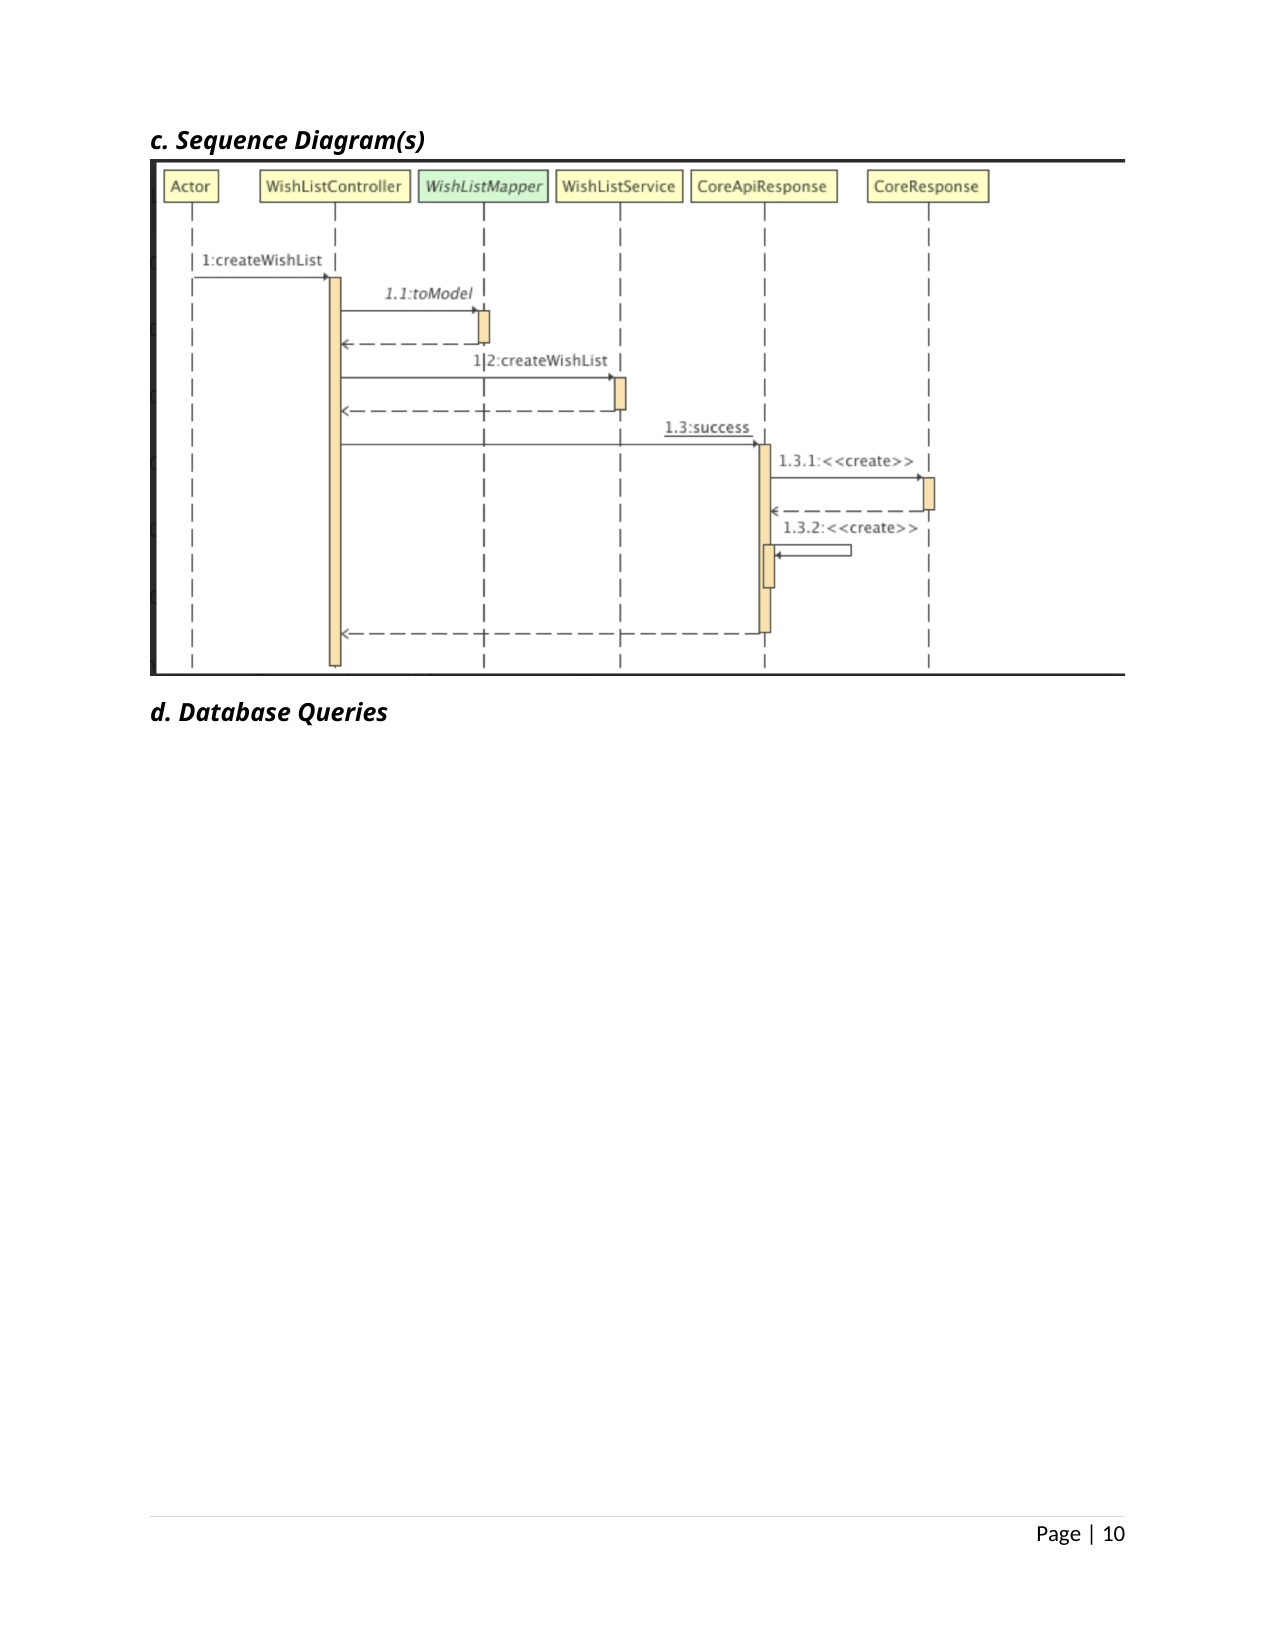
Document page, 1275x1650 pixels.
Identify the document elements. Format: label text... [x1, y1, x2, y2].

picture [150, 159, 1125, 676]
subtitle c. Sequence Diagram(s) [150, 122, 1125, 156]
subtitle d. Database Queries [150, 694, 1125, 729]
